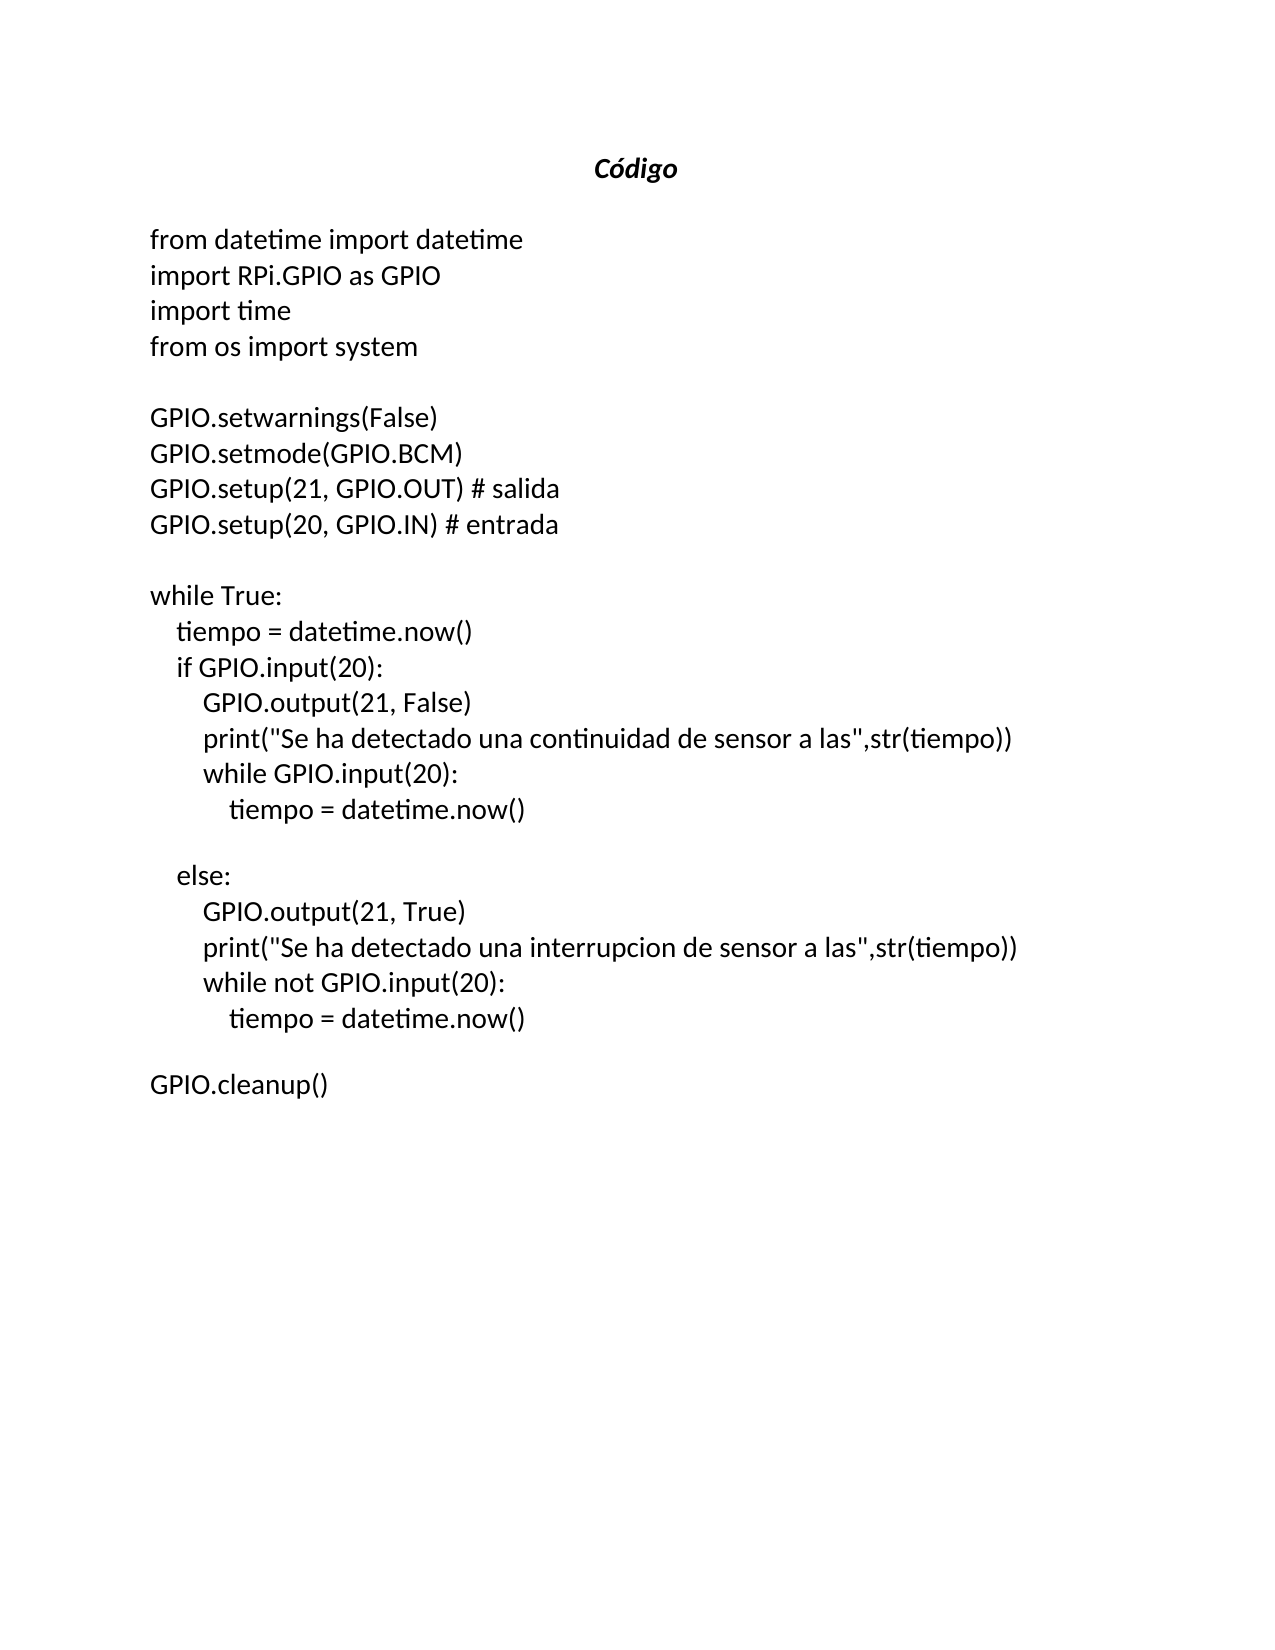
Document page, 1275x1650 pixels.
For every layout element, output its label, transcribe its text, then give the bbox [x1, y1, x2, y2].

text print("Se ha detectado una continuidad de sensor a las",str(tiempo)) [150, 720, 1125, 756]
text if GPIO.input(20): [150, 649, 1125, 684]
text GPIO.cleanup() [150, 1066, 1125, 1102]
text while GPIO.input(20): [150, 756, 1125, 791]
text GPIO.output(21, True) [150, 893, 1125, 929]
text from os import system [150, 328, 1125, 364]
text GPIO.output(21, False) [150, 684, 1125, 720]
text tiempo = datetime.now() [150, 791, 1125, 827]
text GPIO.setmode(GPIO.BCM) [150, 435, 1125, 471]
text GPIO.setup(21, GPIO.OUT) # salida [150, 471, 1125, 506]
text import time [150, 292, 1125, 328]
text GPIO.setup(20, GPIO.IN) # entrada [150, 506, 1125, 542]
text import RPi.GPIO as GPIO [150, 257, 1125, 292]
text print("Se ha detectado una interrupcion de sensor a las",str(tiempo)) [150, 929, 1125, 964]
text while True: [150, 577, 1125, 613]
text while not GPIO.input(20): [150, 964, 1125, 1000]
text from datetime import datetime [150, 221, 1125, 257]
text Código [150, 150, 1125, 186]
text tiempo = datetime.now() [150, 613, 1125, 649]
text tiempo = datetime.now() [150, 1000, 1125, 1036]
text else: [150, 857, 1125, 893]
text GPIO.setwarnings(False) [150, 399, 1125, 435]
